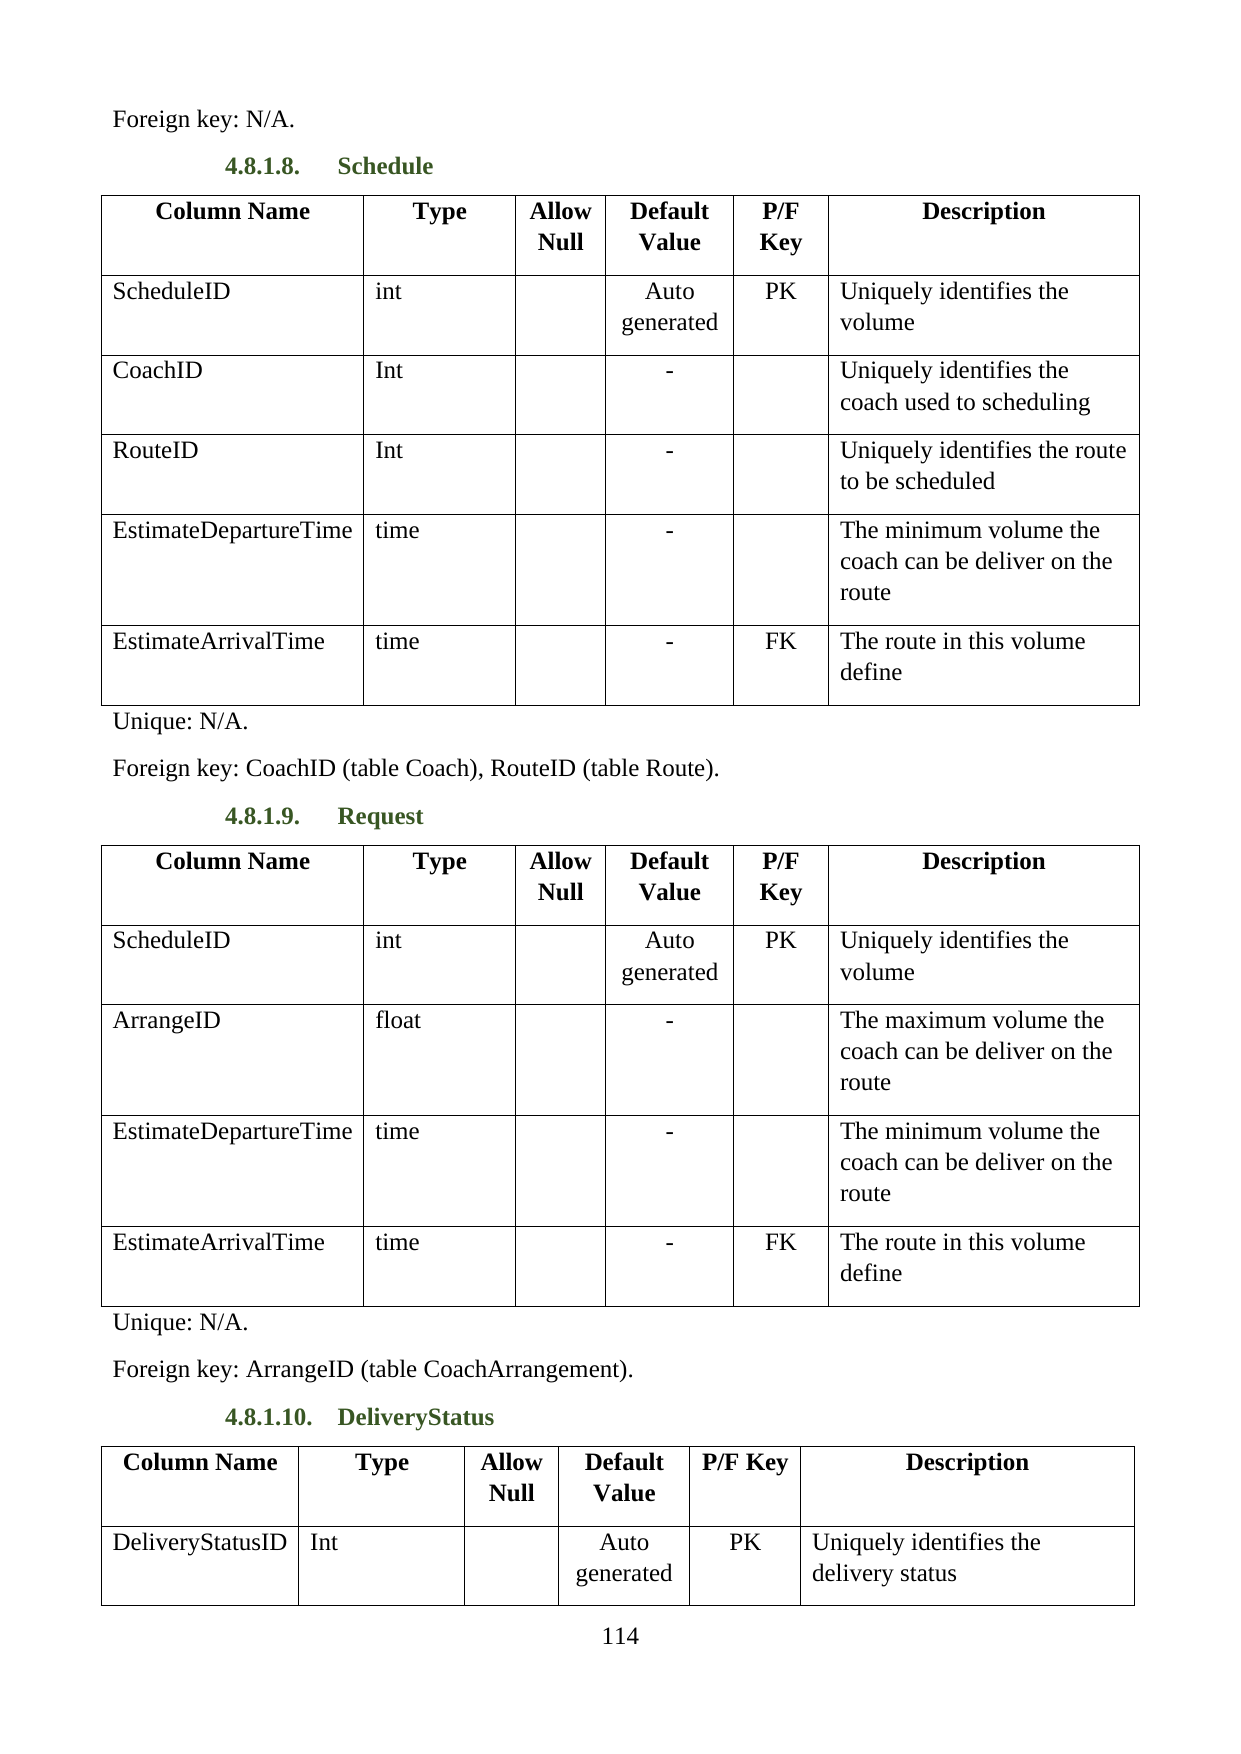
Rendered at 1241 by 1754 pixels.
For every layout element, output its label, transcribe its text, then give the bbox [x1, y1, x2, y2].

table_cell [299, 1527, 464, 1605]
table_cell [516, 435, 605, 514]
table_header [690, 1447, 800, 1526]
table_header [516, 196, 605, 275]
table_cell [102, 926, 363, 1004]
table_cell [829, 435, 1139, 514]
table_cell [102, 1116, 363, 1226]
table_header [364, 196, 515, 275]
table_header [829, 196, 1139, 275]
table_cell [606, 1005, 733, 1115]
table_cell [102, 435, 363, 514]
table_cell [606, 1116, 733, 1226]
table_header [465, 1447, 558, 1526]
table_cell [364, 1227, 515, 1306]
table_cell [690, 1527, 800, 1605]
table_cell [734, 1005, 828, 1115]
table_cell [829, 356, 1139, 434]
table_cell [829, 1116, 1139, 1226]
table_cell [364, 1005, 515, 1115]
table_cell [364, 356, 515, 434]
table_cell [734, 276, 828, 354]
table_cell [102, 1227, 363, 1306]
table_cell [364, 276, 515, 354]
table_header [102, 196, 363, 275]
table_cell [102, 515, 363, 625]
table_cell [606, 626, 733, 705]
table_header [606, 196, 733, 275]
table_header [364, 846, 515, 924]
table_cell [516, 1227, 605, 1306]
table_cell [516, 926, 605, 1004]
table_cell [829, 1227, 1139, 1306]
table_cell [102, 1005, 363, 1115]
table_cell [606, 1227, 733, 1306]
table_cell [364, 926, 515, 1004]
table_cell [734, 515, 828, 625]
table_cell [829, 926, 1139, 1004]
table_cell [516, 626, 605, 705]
text Foreign key: ArrangeID (table CoachArrangement). [112, 1354, 1128, 1383]
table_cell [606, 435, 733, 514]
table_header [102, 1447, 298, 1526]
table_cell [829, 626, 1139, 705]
subtitle Schedule [225, 151, 1128, 180]
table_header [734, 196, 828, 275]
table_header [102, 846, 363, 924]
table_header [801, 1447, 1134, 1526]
text Unique: N/A. [112, 1307, 1128, 1336]
subtitle Request [225, 801, 1128, 830]
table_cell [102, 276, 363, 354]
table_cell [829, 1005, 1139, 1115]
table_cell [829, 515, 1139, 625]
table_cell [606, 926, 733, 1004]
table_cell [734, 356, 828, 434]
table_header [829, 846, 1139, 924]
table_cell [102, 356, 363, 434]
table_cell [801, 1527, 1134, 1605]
text Foreign key: CoachID (table Coach), RouteID (table Route). [112, 753, 1128, 782]
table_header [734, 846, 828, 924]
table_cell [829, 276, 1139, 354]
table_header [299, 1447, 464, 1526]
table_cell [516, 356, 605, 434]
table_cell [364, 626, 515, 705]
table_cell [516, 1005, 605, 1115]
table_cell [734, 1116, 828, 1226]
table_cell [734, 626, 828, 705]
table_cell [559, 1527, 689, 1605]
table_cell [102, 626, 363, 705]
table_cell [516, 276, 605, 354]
text Foreign key: N/A. [112, 104, 1128, 132]
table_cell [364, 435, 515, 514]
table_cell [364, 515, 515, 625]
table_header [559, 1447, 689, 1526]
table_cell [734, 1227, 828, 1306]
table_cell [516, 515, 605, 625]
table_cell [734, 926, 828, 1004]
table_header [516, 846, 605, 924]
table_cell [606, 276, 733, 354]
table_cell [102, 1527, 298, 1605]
text Unique: N/A. [112, 706, 1128, 734]
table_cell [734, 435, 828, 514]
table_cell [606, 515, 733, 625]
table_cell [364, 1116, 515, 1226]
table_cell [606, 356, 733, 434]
subtitle DeliveryStatus [225, 1402, 1128, 1431]
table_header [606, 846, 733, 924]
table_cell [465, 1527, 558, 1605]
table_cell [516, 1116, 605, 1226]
